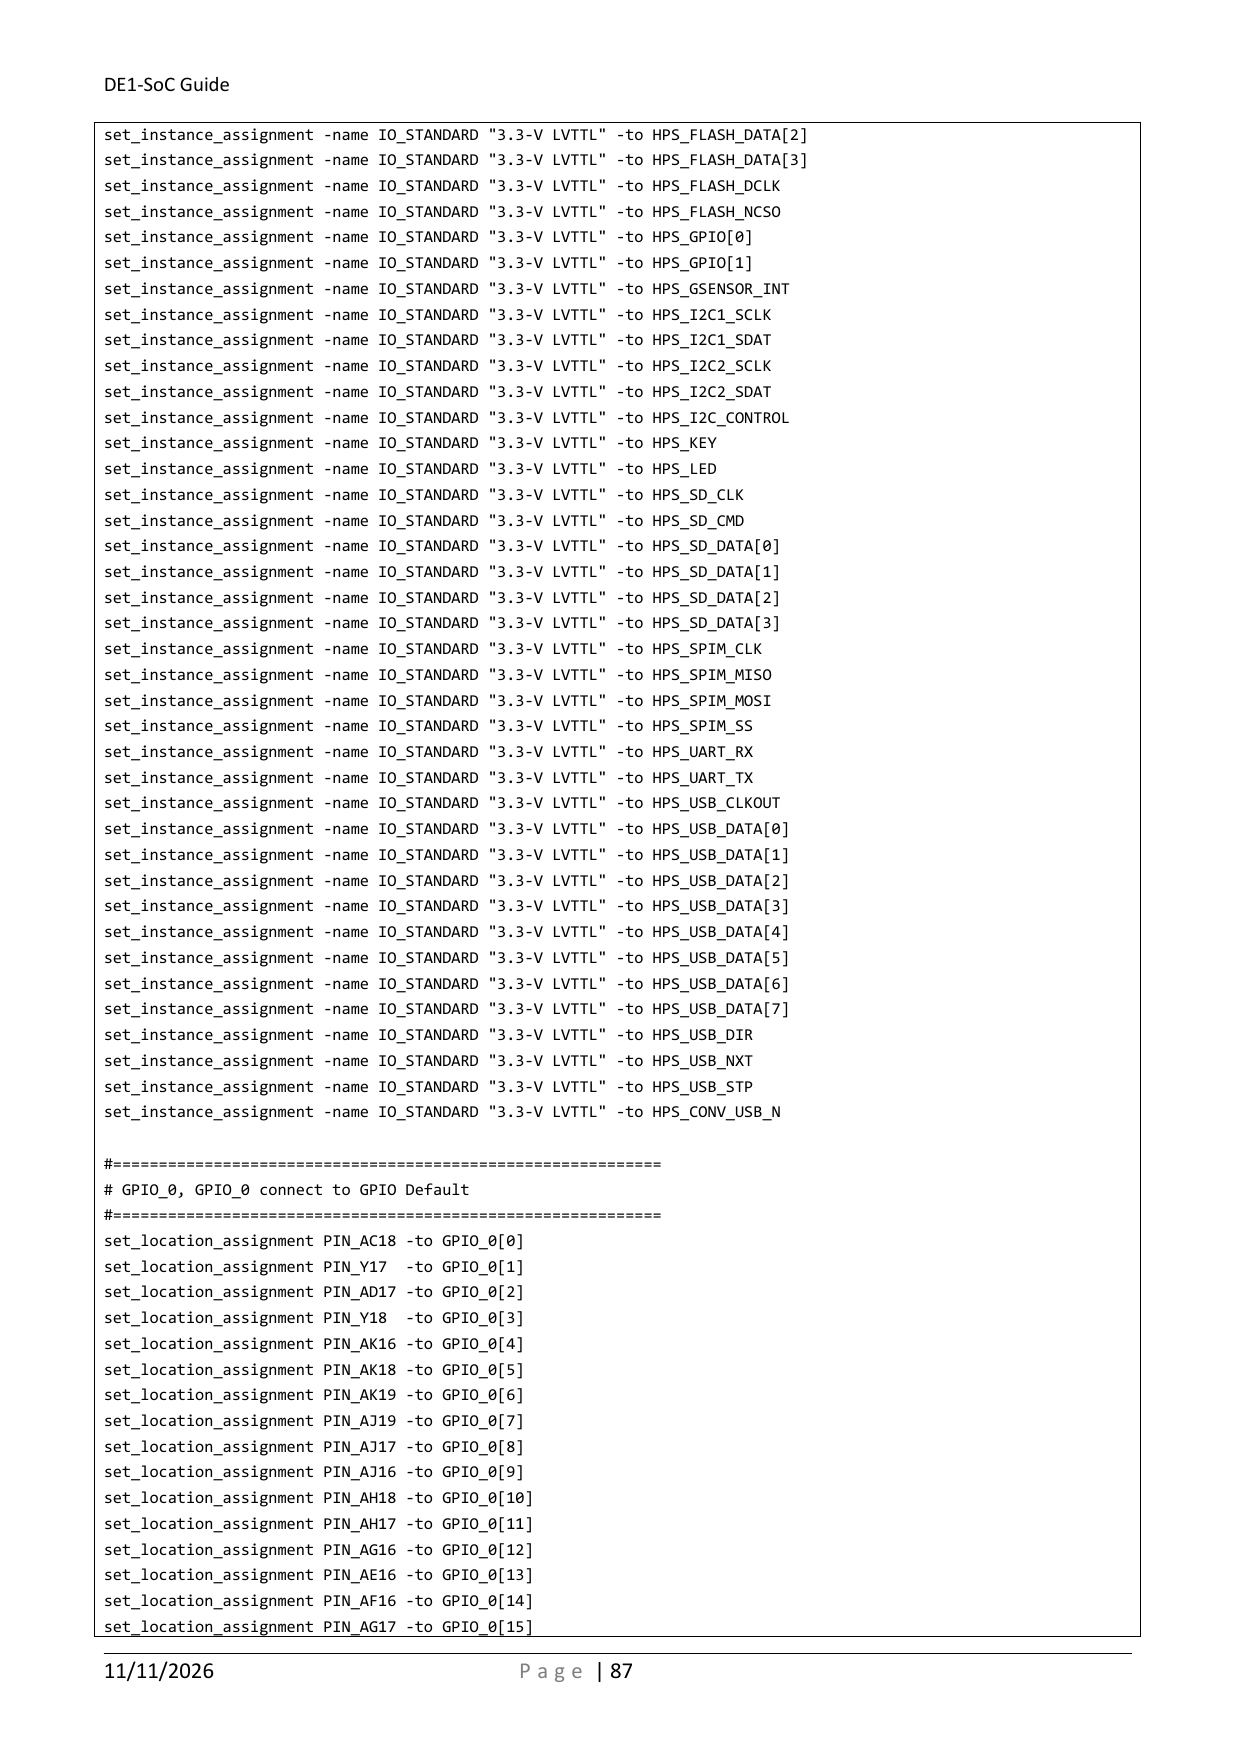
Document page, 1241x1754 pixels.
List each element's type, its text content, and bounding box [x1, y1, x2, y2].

text set_instance_assignment -name IO_STANDARD "3.3-V LVTTL" -to HPS_FLASH_DATA[2] [95, 123, 1140, 144]
text # GPIO_0, GPIO_0 connect to GPIO Default [95, 1177, 1140, 1199]
text set_instance_assignment -name IO_STANDARD "3.3-V LVTTL" -to HPS_SD_CLK [95, 482, 1140, 504]
text set_instance_assignment -name IO_STANDARD "3.3-V LVTTL" -to HPS_SD_DATA[2] [95, 585, 1140, 607]
text set_instance_assignment -name IO_STANDARD "3.3-V LVTTL" -to HPS_I2C2_SCLK [95, 353, 1140, 376]
text set_instance_assignment -name IO_STANDARD "3.3-V LVTTL" -to HPS_USB_DATA[6] [95, 971, 1140, 993]
text set_instance_assignment -name IO_STANDARD "3.3-V LVTTL" -to HPS_SD_DATA[1] [95, 559, 1140, 582]
text set_location_assignment PIN_Y17 -to GPIO_0[1] [95, 1254, 1140, 1276]
text set_instance_assignment -name IO_STANDARD "3.3-V LVTTL" -to HPS_I2C1_SCLK [95, 302, 1140, 324]
text set_instance_assignment -name IO_STANDARD "3.3-V LVTTL" -to HPS_USB_DATA[4] [95, 919, 1140, 942]
text set_instance_assignment -name IO_STANDARD "3.3-V LVTTL" -to HPS_USB_CLKOUT [95, 791, 1140, 813]
text set_instance_assignment -name IO_STANDARD "3.3-V LVTTL" -to HPS_SD_DATA[0] [95, 533, 1140, 556]
text set_location_assignment PIN_AJ17 -to GPIO_0[8] [95, 1434, 1140, 1456]
text set_location_assignment PIN_AF16 -to GPIO_0[14] [95, 1588, 1140, 1611]
text set_instance_assignment -name IO_STANDARD "3.3-V LVTTL" -to HPS_UART_TX [95, 765, 1140, 787]
text set_instance_assignment -name IO_STANDARD "3.3-V LVTTL" -to HPS_SD_CMD [95, 508, 1140, 530]
text set_instance_assignment -name IO_STANDARD "3.3-V LVTTL" -to HPS_SPIM_CLK [95, 636, 1140, 659]
text set_location_assignment PIN_AG16 -to GPIO_0[12] [95, 1537, 1140, 1559]
text set_instance_assignment -name IO_STANDARD "3.3-V LVTTL" -to HPS_USB_STP [95, 1074, 1140, 1096]
text set_location_assignment PIN_AE16 -to GPIO_0[13] [95, 1562, 1140, 1585]
text set_instance_assignment -name IO_STANDARD "3.3-V LVTTL" -to HPS_I2C2_SDAT [95, 379, 1140, 402]
text #============================================================ [95, 1151, 1140, 1173]
text set_location_assignment PIN_AH17 -to GPIO_0[11] [95, 1511, 1140, 1534]
text set_instance_assignment -name IO_STANDARD "3.3-V LVTTL" -to HPS_LED [95, 456, 1140, 479]
text set_instance_assignment -name IO_STANDARD "3.3-V LVTTL" -to HPS_USB_NXT [95, 1048, 1140, 1071]
text set_instance_assignment -name IO_STANDARD "3.3-V LVTTL" -to HPS_KEY [95, 430, 1140, 453]
text set_location_assignment PIN_AH18 -to GPIO_0[10] [95, 1485, 1140, 1508]
text set_location_assignment PIN_AK19 -to GPIO_0[6] [95, 1382, 1140, 1405]
text set_instance_assignment -name IO_STANDARD "3.3-V LVTTL" -to HPS_USB_DATA[5] [95, 945, 1140, 968]
text set_instance_assignment -name IO_STANDARD "3.3-V LVTTL" -to HPS_I2C_CONTROL [95, 405, 1140, 427]
text set_instance_assignment -name IO_STANDARD "3.3-V LVTTL" -to HPS_SPIM_MISO [95, 662, 1140, 684]
text set_instance_assignment -name IO_STANDARD "3.3-V LVTTL" -to HPS_SPIM_MOSI [95, 688, 1140, 710]
text set_location_assignment PIN_AD17 -to GPIO_0[2] [95, 1279, 1140, 1302]
text set_instance_assignment -name IO_STANDARD "3.3-V LVTTL" -to HPS_USB_DIR [95, 1022, 1140, 1045]
text set_location_assignment PIN_AK16 -to GPIO_0[4] [95, 1331, 1140, 1353]
text set_instance_assignment -name IO_STANDARD "3.3-V LVTTL" -to HPS_FLASH_DCLK [95, 173, 1140, 196]
text set_instance_assignment -name IO_STANDARD "3.3-V LVTTL" -to HPS_CONV_USB_N [95, 1099, 1140, 1122]
text set_instance_assignment -name IO_STANDARD "3.3-V LVTTL" -to HPS_I2C1_SDAT [95, 327, 1140, 350]
text set_location_assignment PIN_Y18 -to GPIO_0[3] [95, 1305, 1140, 1328]
text set_instance_assignment -name IO_STANDARD "3.3-V LVTTL" -to HPS_USB_DATA[2] [95, 868, 1140, 890]
text set_instance_assignment -name IO_STANDARD "3.3-V LVTTL" -to HPS_FLASH_DATA[3] [95, 147, 1140, 170]
text set_instance_assignment -name IO_STANDARD "3.3-V LVTTL" -to HPS_SPIM_SS [95, 713, 1140, 736]
text set_instance_assignment -name IO_STANDARD "3.3-V LVTTL" -to HPS_GSENSOR_INT [95, 276, 1140, 299]
text set_instance_assignment -name IO_STANDARD "3.3-V LVTTL" -to HPS_USB_DATA[3] [95, 893, 1140, 916]
text #============================================================ [95, 1202, 1140, 1225]
text set_instance_assignment -name IO_STANDARD "3.3-V LVTTL" -to HPS_USB_DATA[0] [95, 816, 1140, 839]
text set_location_assignment PIN_AJ16 -to GPIO_0[9] [95, 1459, 1140, 1482]
text set_instance_assignment -name IO_STANDARD "3.3-V LVTTL" -to HPS_USB_DATA[1] [95, 842, 1140, 865]
text set_instance_assignment -name IO_STANDARD "3.3-V LVTTL" -to HPS_GPIO[0] [95, 224, 1140, 247]
text set_location_assignment PIN_AC18 -to GPIO_0[0] [95, 1228, 1140, 1251]
text set_instance_assignment -name IO_STANDARD "3.3-V LVTTL" -to HPS_GPIO[1] [95, 250, 1140, 273]
text set_instance_assignment -name IO_STANDARD "3.3-V LVTTL" -to HPS_UART_RX [95, 739, 1140, 762]
text set_location_assignment PIN_AJ19 -to GPIO_0[7] [95, 1408, 1140, 1431]
text set_instance_assignment -name IO_STANDARD "3.3-V LVTTL" -to HPS_SD_DATA[3] [95, 611, 1140, 633]
text set_instance_assignment -name IO_STANDARD "3.3-V LVTTL" -to HPS_FLASH_NCSO [95, 199, 1140, 221]
text set_location_assignment PIN_AK18 -to GPIO_0[5] [95, 1357, 1140, 1379]
text set_instance_assignment -name IO_STANDARD "3.3-V LVTTL" -to HPS_USB_DATA[7] [95, 996, 1140, 1019]
text set_location_assignment PIN_AG17 -to GPIO_0[15] [95, 1614, 1140, 1636]
